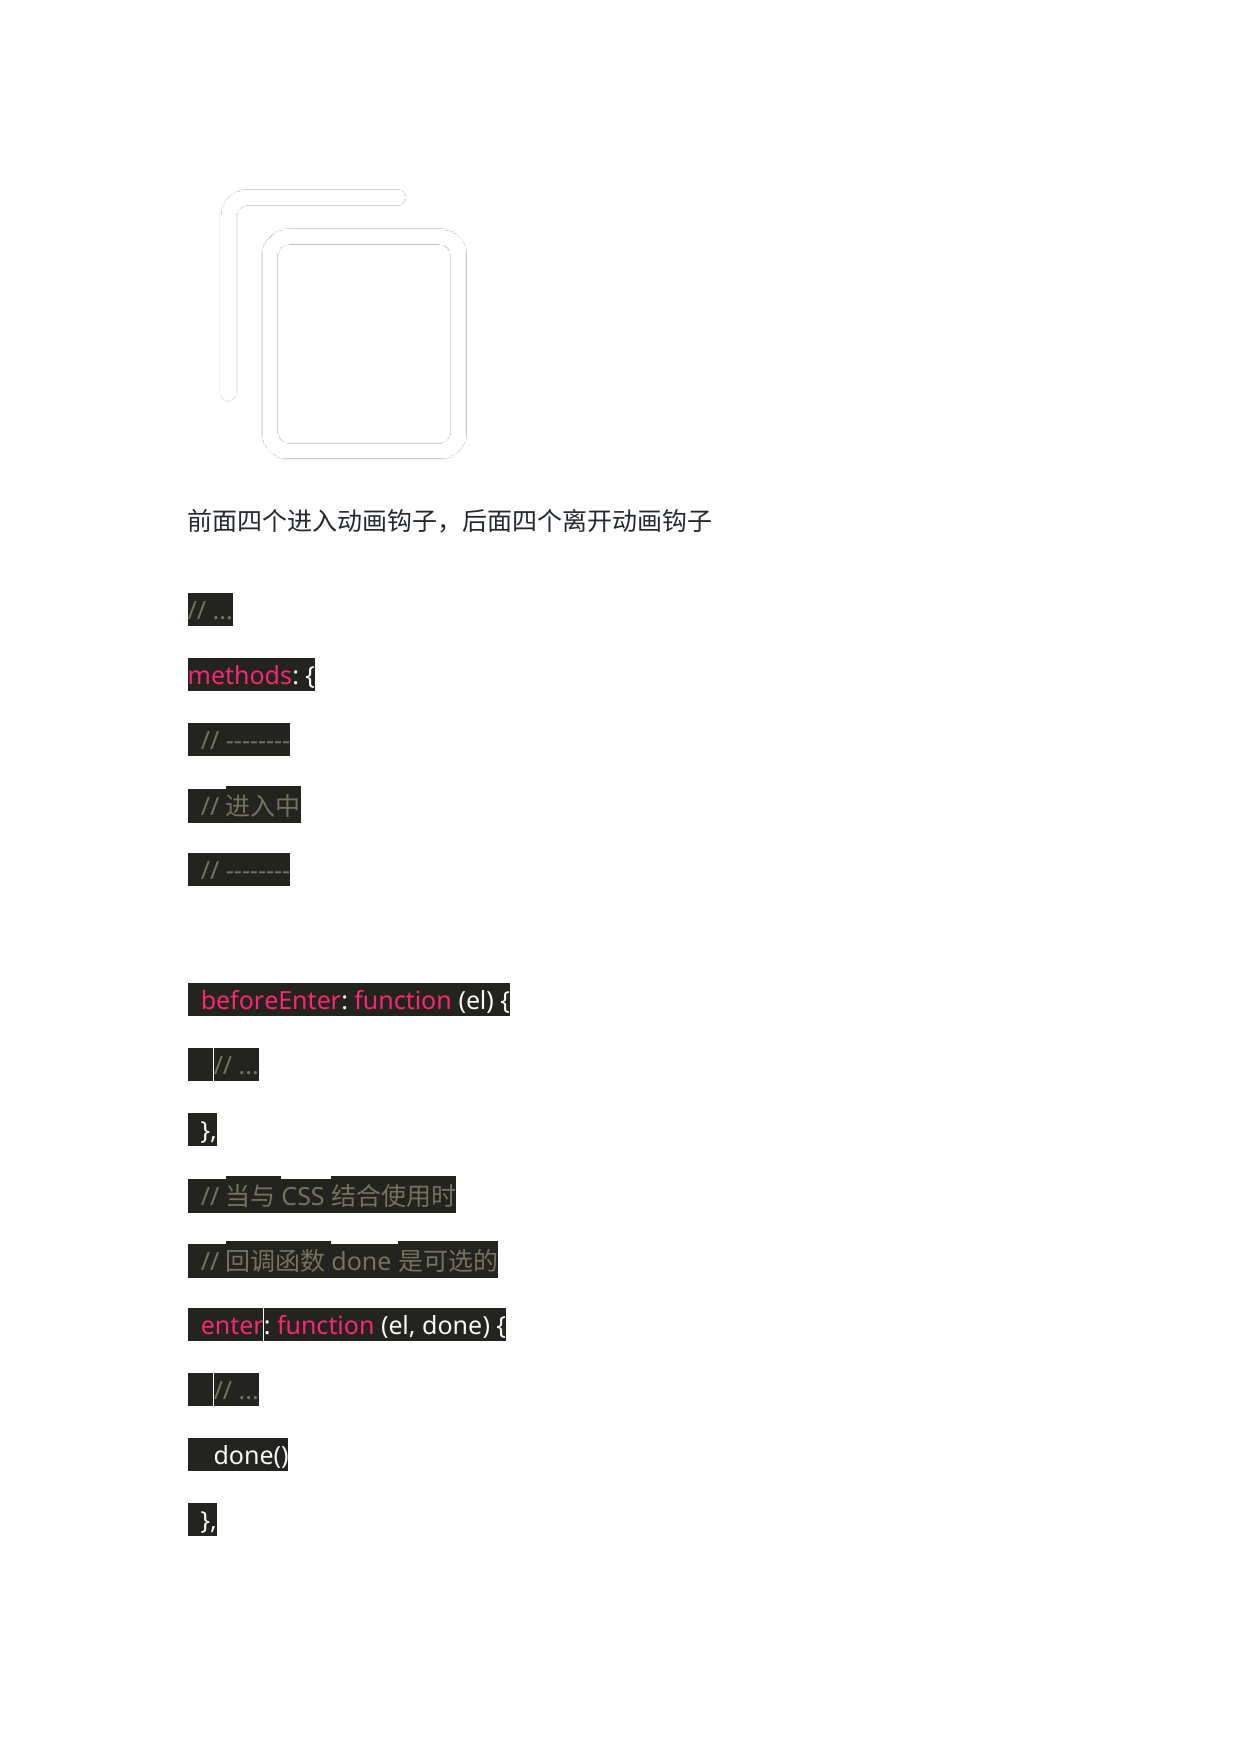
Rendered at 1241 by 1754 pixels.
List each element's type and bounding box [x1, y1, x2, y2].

picture [187, 168, 501, 481]
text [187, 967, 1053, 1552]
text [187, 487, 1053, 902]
